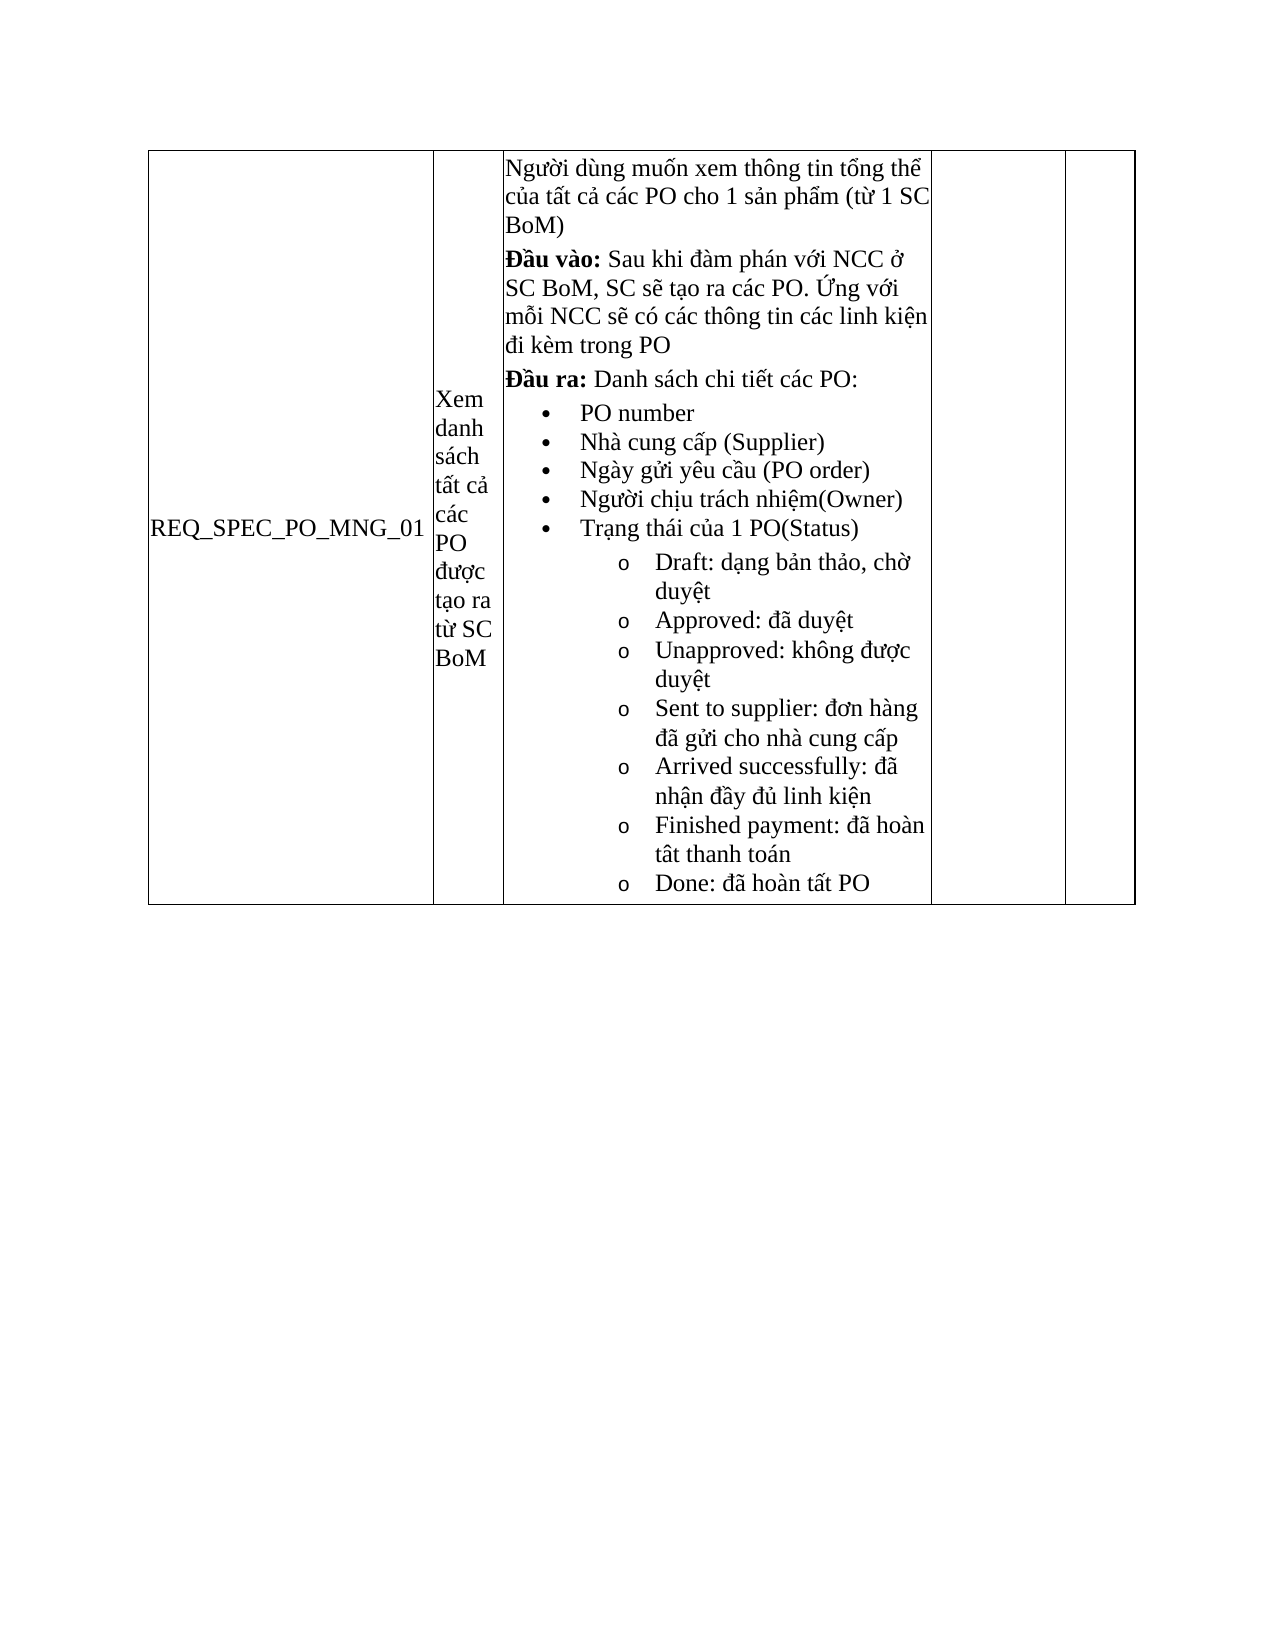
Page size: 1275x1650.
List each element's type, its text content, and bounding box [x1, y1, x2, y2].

table_cell Xem danh sách tất cả các PO được tạo ra từ SC BoM [434, 151, 503, 904]
table_cell Người dùng muốn xem thông tin tổng thể của tất cả các PO cho 1 sản phẩm (từ 1 SC BoM) Đầu vào: Sau khi đàm phán với NCC ở SC BoM, SC sẽ tạo ra các PO. Ứng với mỗi NCC sẽ có các thông tin các linh kiện đi kèm trong PO Đầu ra: Danh sách chi tiết các PO: PO number Nhà cung cấp (Supplier) Ngày gửi yêu cầu (PO order) Người chịu trách nhiệm(Owner) Trạng thái của 1 PO(Status) Draft: dạng bản thảo, chờ duyệt Approved: đã duyệt Unapproved: không được duyệt Sent to supplier: đơn hàng đã gửi cho nhà cung cấp Arrived successfully: đã nhận đầy đủ linh kiện Finished payment: đã hoàn tât thanh toán Done: đã hoàn tất PO [504, 151, 931, 904]
table_cell [1066, 151, 1134, 904]
table_cell REQ_SPEC_PO_MNG_01 [149, 151, 433, 904]
table_cell [932, 151, 1065, 904]
